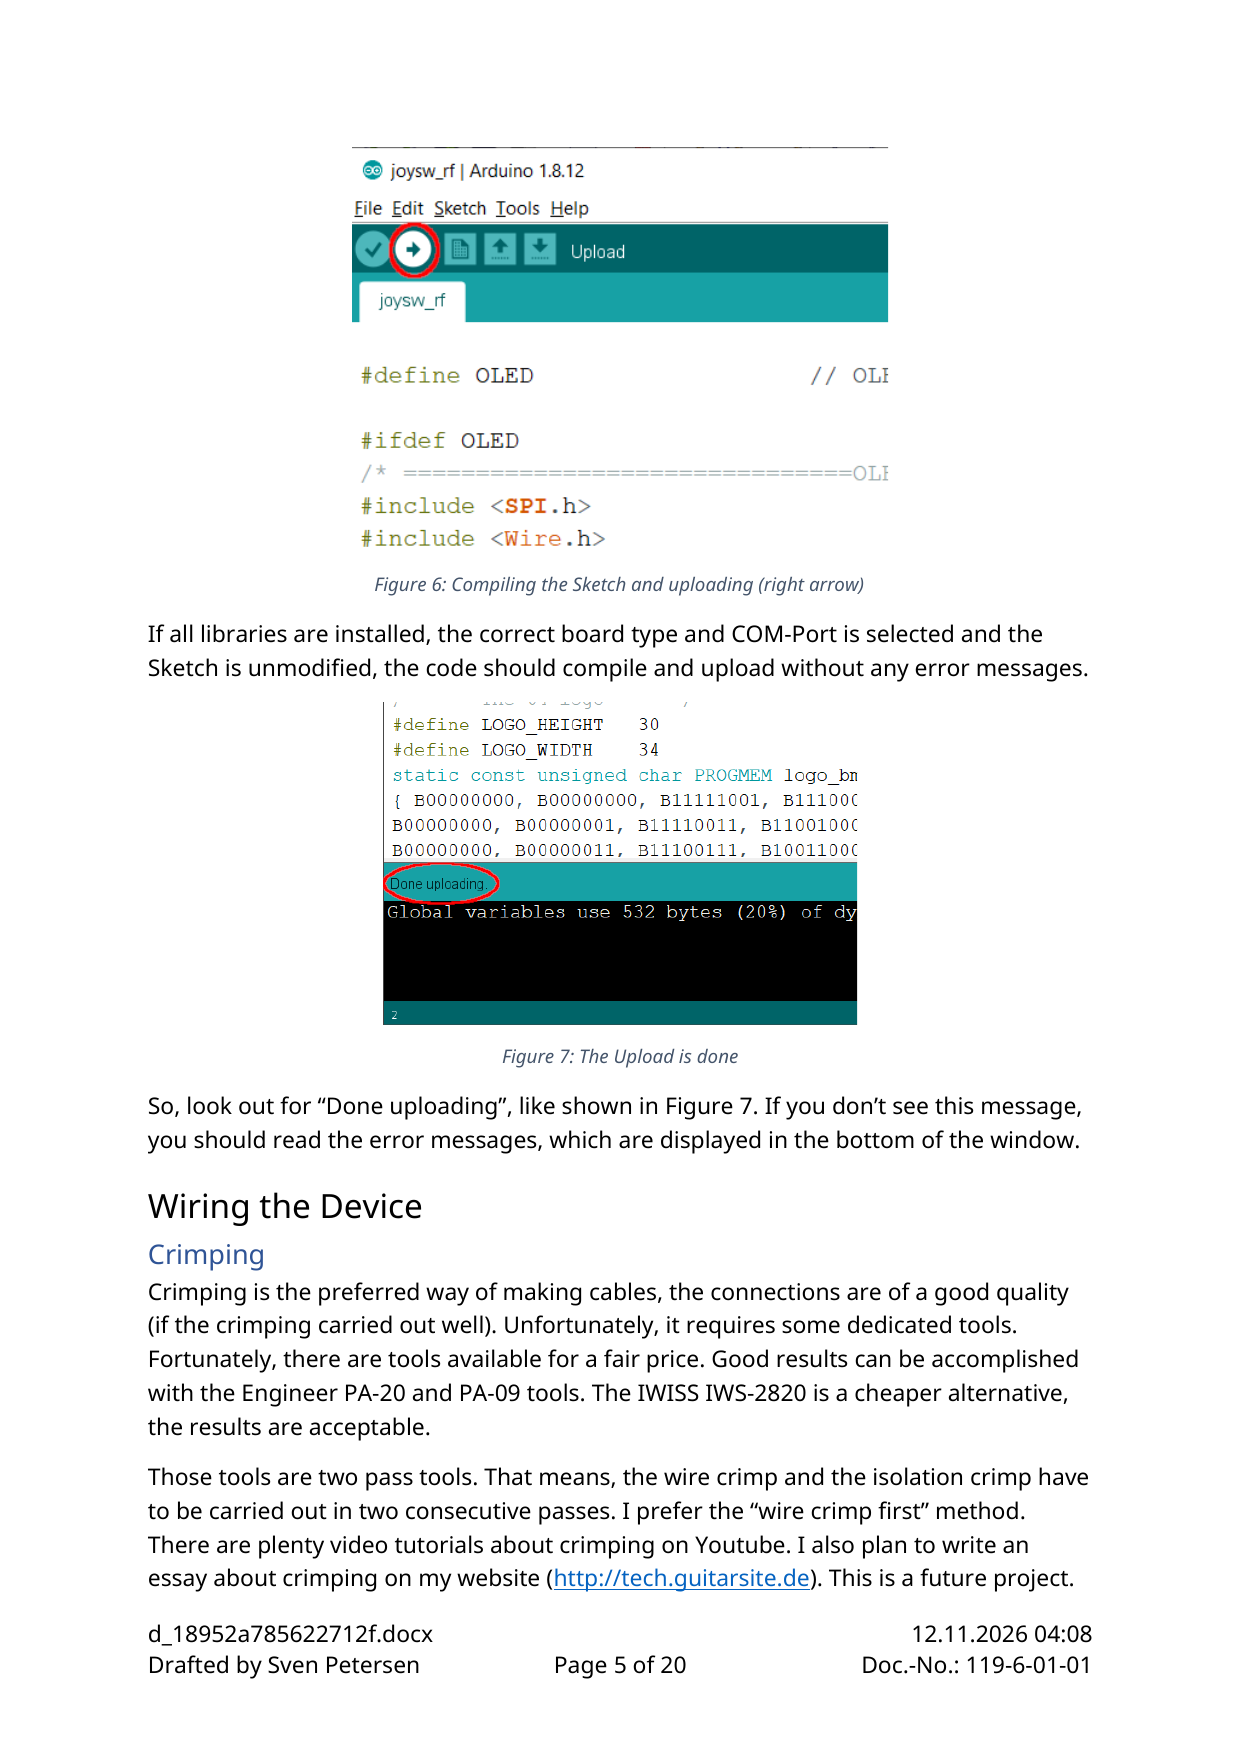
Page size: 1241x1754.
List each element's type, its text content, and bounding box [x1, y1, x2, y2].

subtitle Wiring the Device [148, 1183, 1093, 1228]
text Crimping is the preferred way of making cables, the connections are of a good quality (if the crimping carried out well). Unfortunately, it requires some dedicated tools. Fortunately, there are tools available for a fair price. Good results can be accomplished with the Engineer PA-20 and PA-09 tools. The IWISS IWS-2820 is a cheaper alternative, the results are acceptable. [148, 1276, 1093, 1442]
text Figure 6: Compiling the Sketch and uploading (right arrow) [148, 572, 1093, 597]
subtitle Crimping [148, 1236, 1093, 1273]
text Figure 7: The Upload is done [148, 1044, 1093, 1069]
text If all libraries are installed, the correct board type and COM-Port is selected and the Sketch is unmodified, the code should compile and upload without any error messages. [148, 618, 1093, 683]
picture [352, 147, 889, 553]
text Those tools are two pass tools. That means, the wire crimp and the isolation crimp have to be carried out in two consecutive passes. I prefer the “wire crimp first” method. There are plenty video tutorials about crimping on Youtube. I also plan to write an essay about crimping on my website (http://tech.guitarsite.de). This is a future project. [148, 1461, 1093, 1593]
picture [383, 702, 858, 1025]
text So, look out for “Done uploading”, like shown in Figure 7. If you don’t see this message, you should read the error messages, which are displayed in the bottom of the window. [148, 1090, 1093, 1155]
